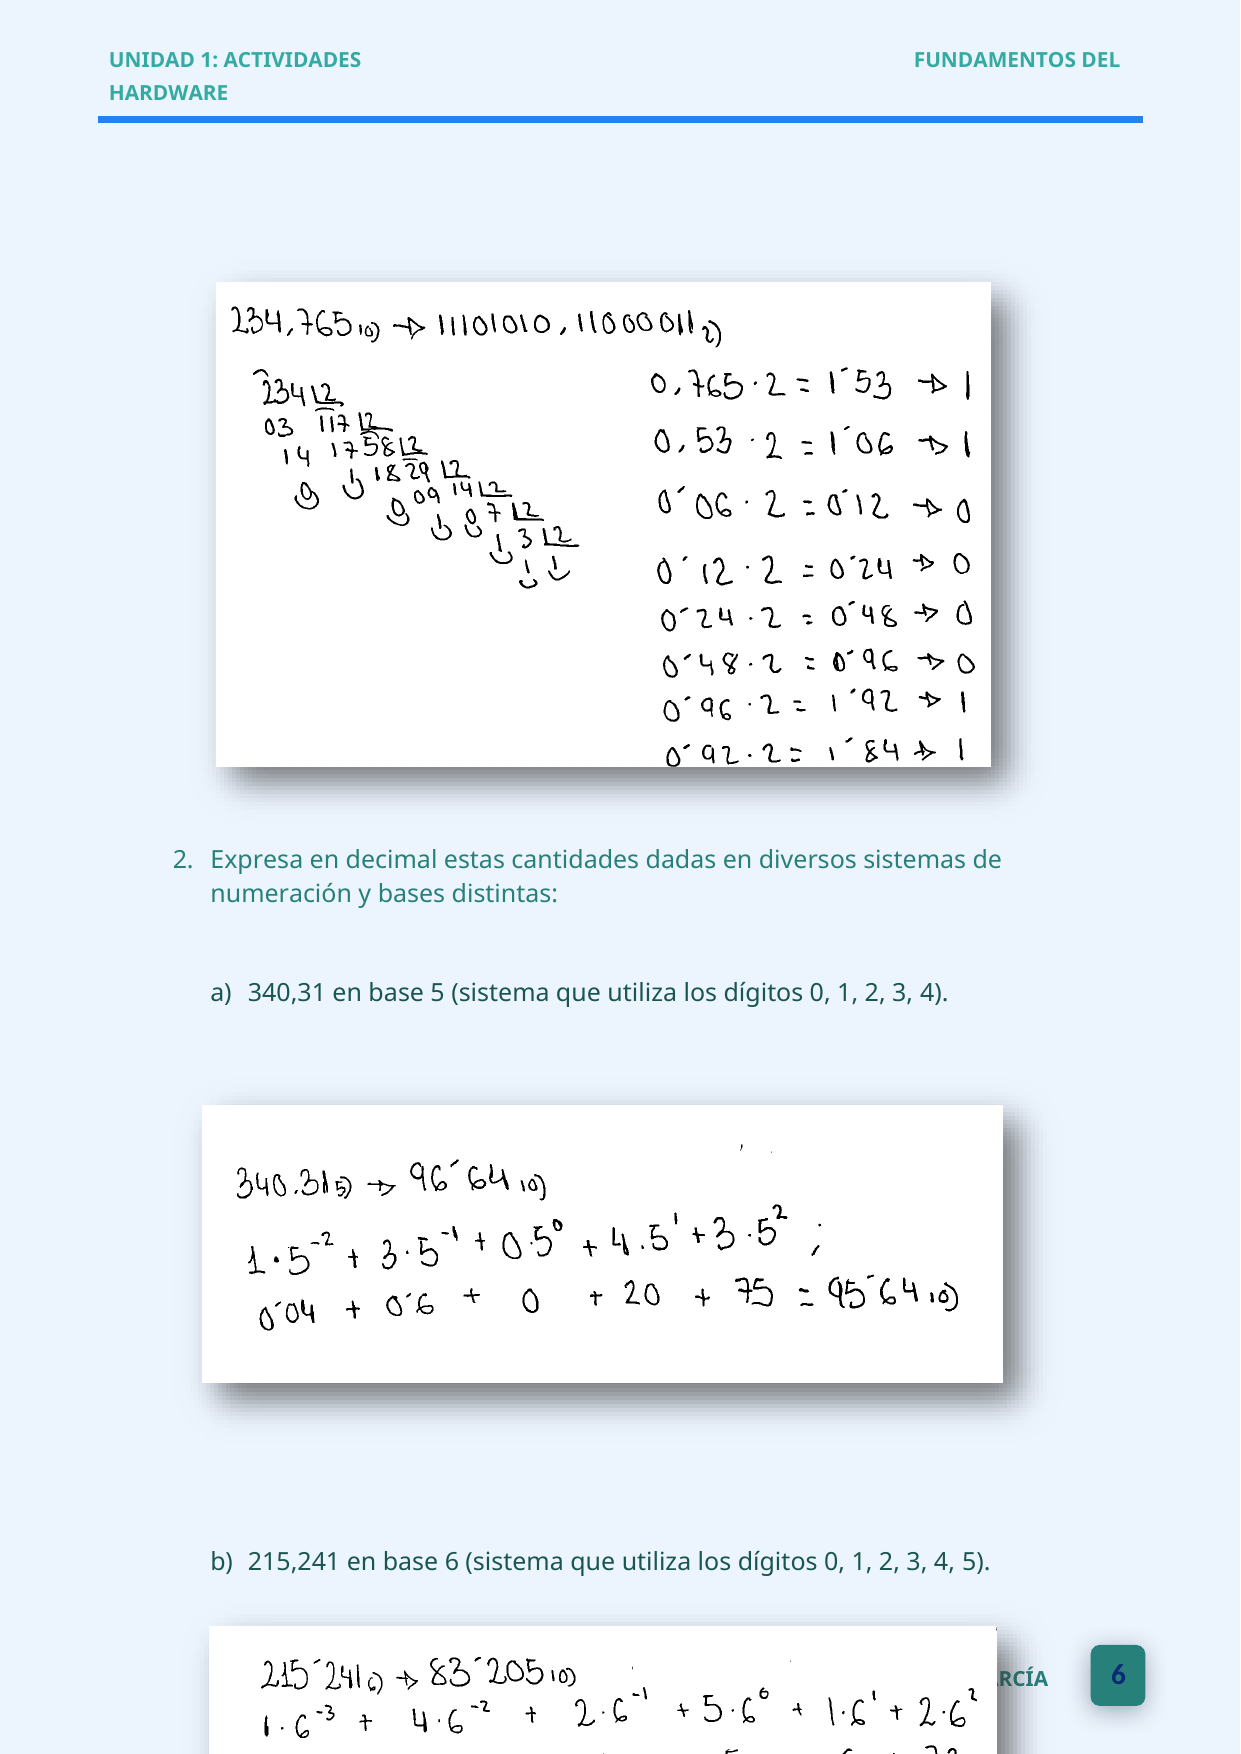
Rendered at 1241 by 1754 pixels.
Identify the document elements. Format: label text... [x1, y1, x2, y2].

list 340,31 en base 5 (sistema que utiliza los dígitos 0, 1, 2, 3, 4). [210, 974, 1122, 1008]
picture [185, 250, 1055, 831]
list 215,241 en base 6 (sistema que utiliza los dígitos 0, 1, 2, 3, 4, 5). [210, 1544, 1122, 1578]
picture [176, 1594, 1062, 1754]
picture [170, 1073, 1068, 1448]
